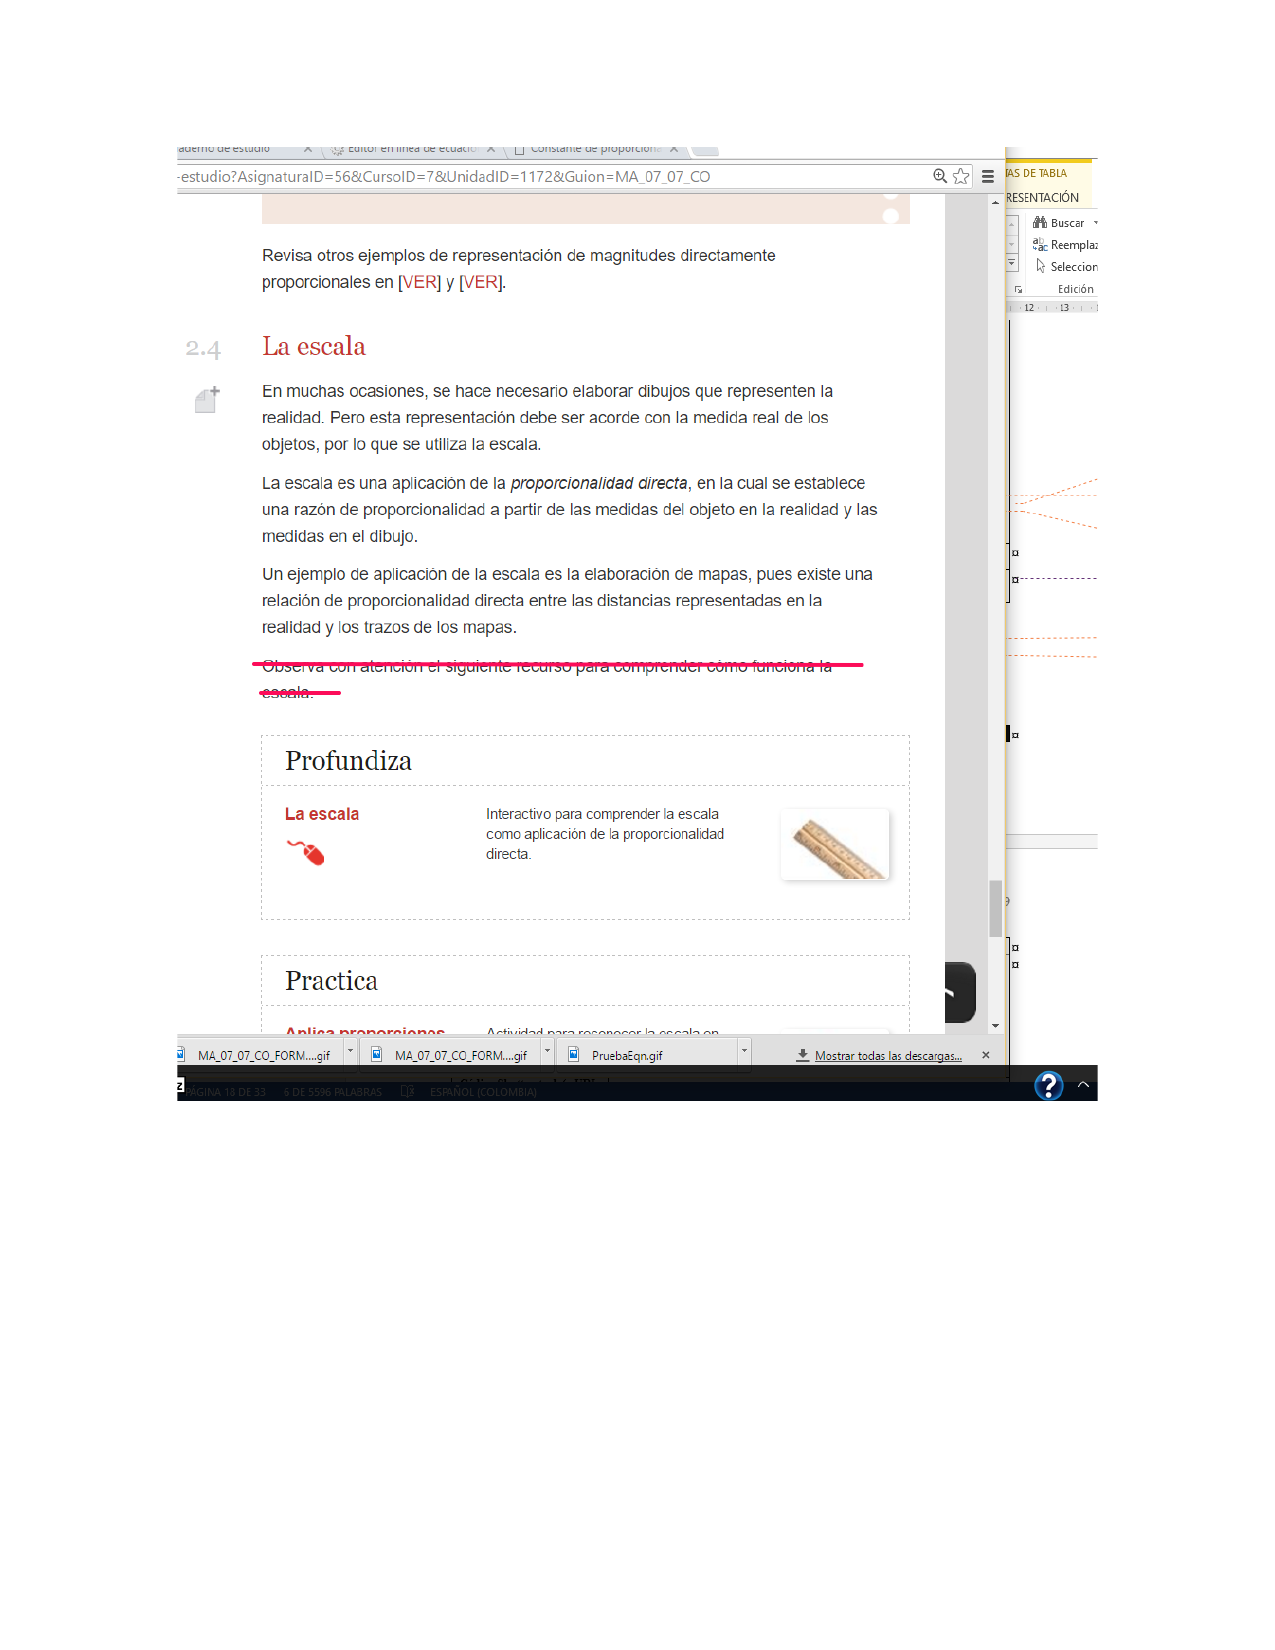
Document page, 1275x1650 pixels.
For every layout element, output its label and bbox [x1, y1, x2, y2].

picture [177, 147, 1098, 1101]
